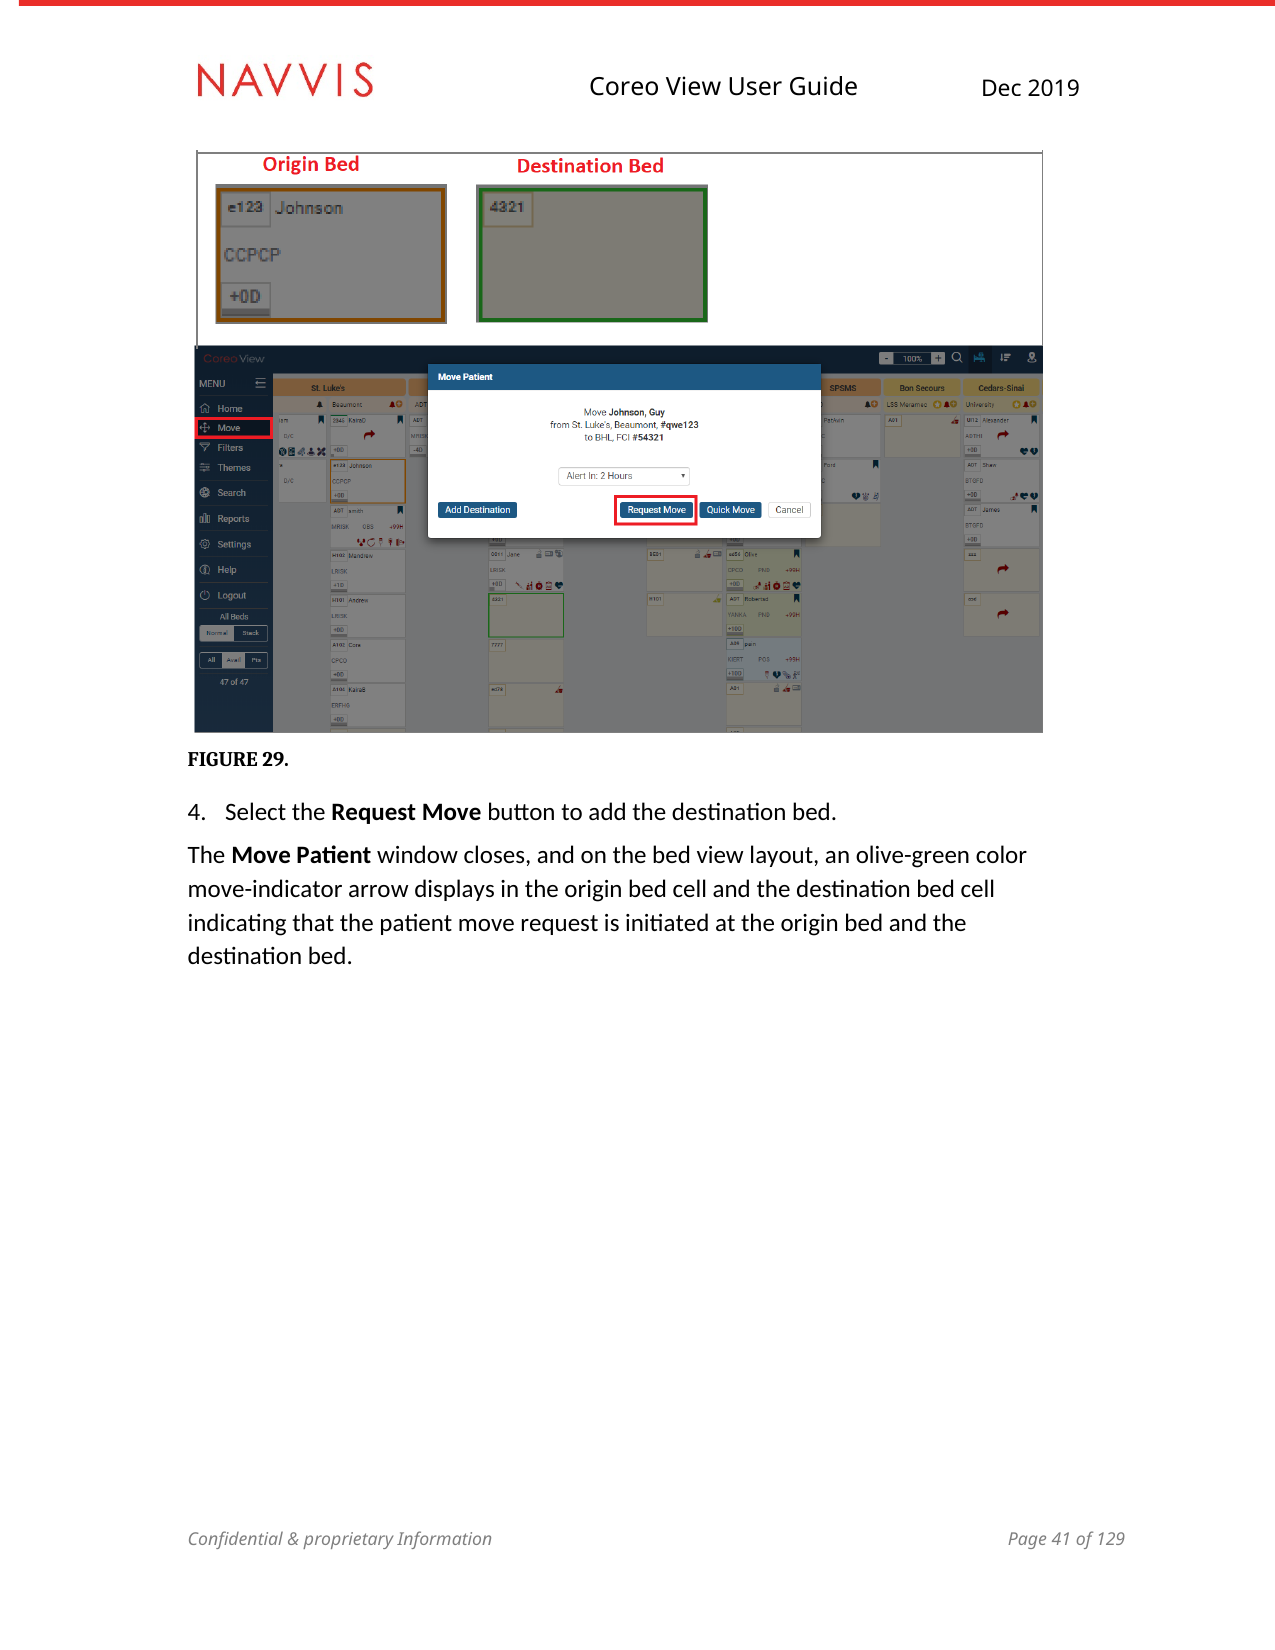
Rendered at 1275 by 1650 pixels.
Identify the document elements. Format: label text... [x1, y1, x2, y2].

list Select the Request Move button to add the destination bed. [187, 797, 1087, 827]
picture [193, 150, 1043, 733]
picture [187, 55, 383, 104]
text The Move Patient window closes, and on the bed view layout, an olive-green color move-indicator arrow displays in the origin bed cell and the destination bed cell indicating that the patient move request is initiated at the origin bed and the destination bed. [187, 839, 1087, 971]
